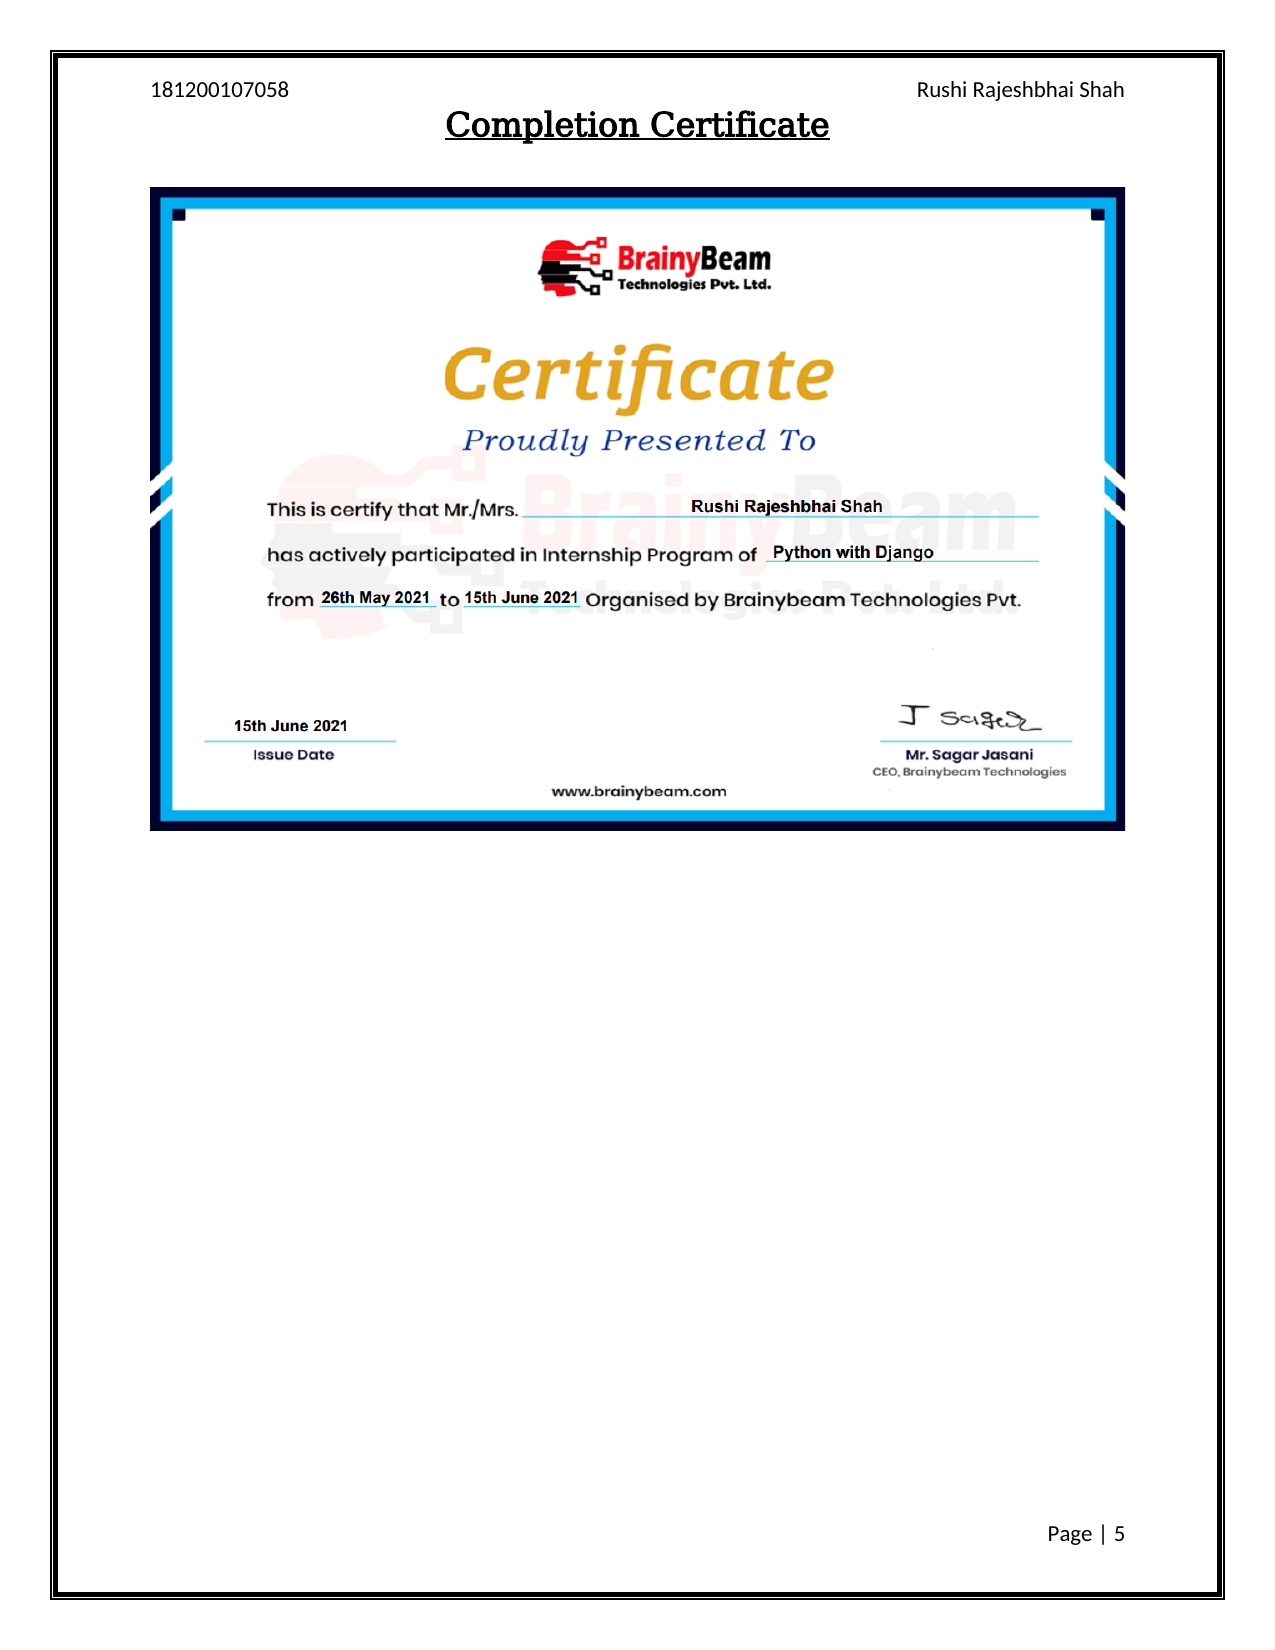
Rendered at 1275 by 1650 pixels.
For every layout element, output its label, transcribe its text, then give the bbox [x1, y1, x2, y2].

text Completion Certificate [150, 103, 1125, 143]
picture [150, 186, 1125, 831]
